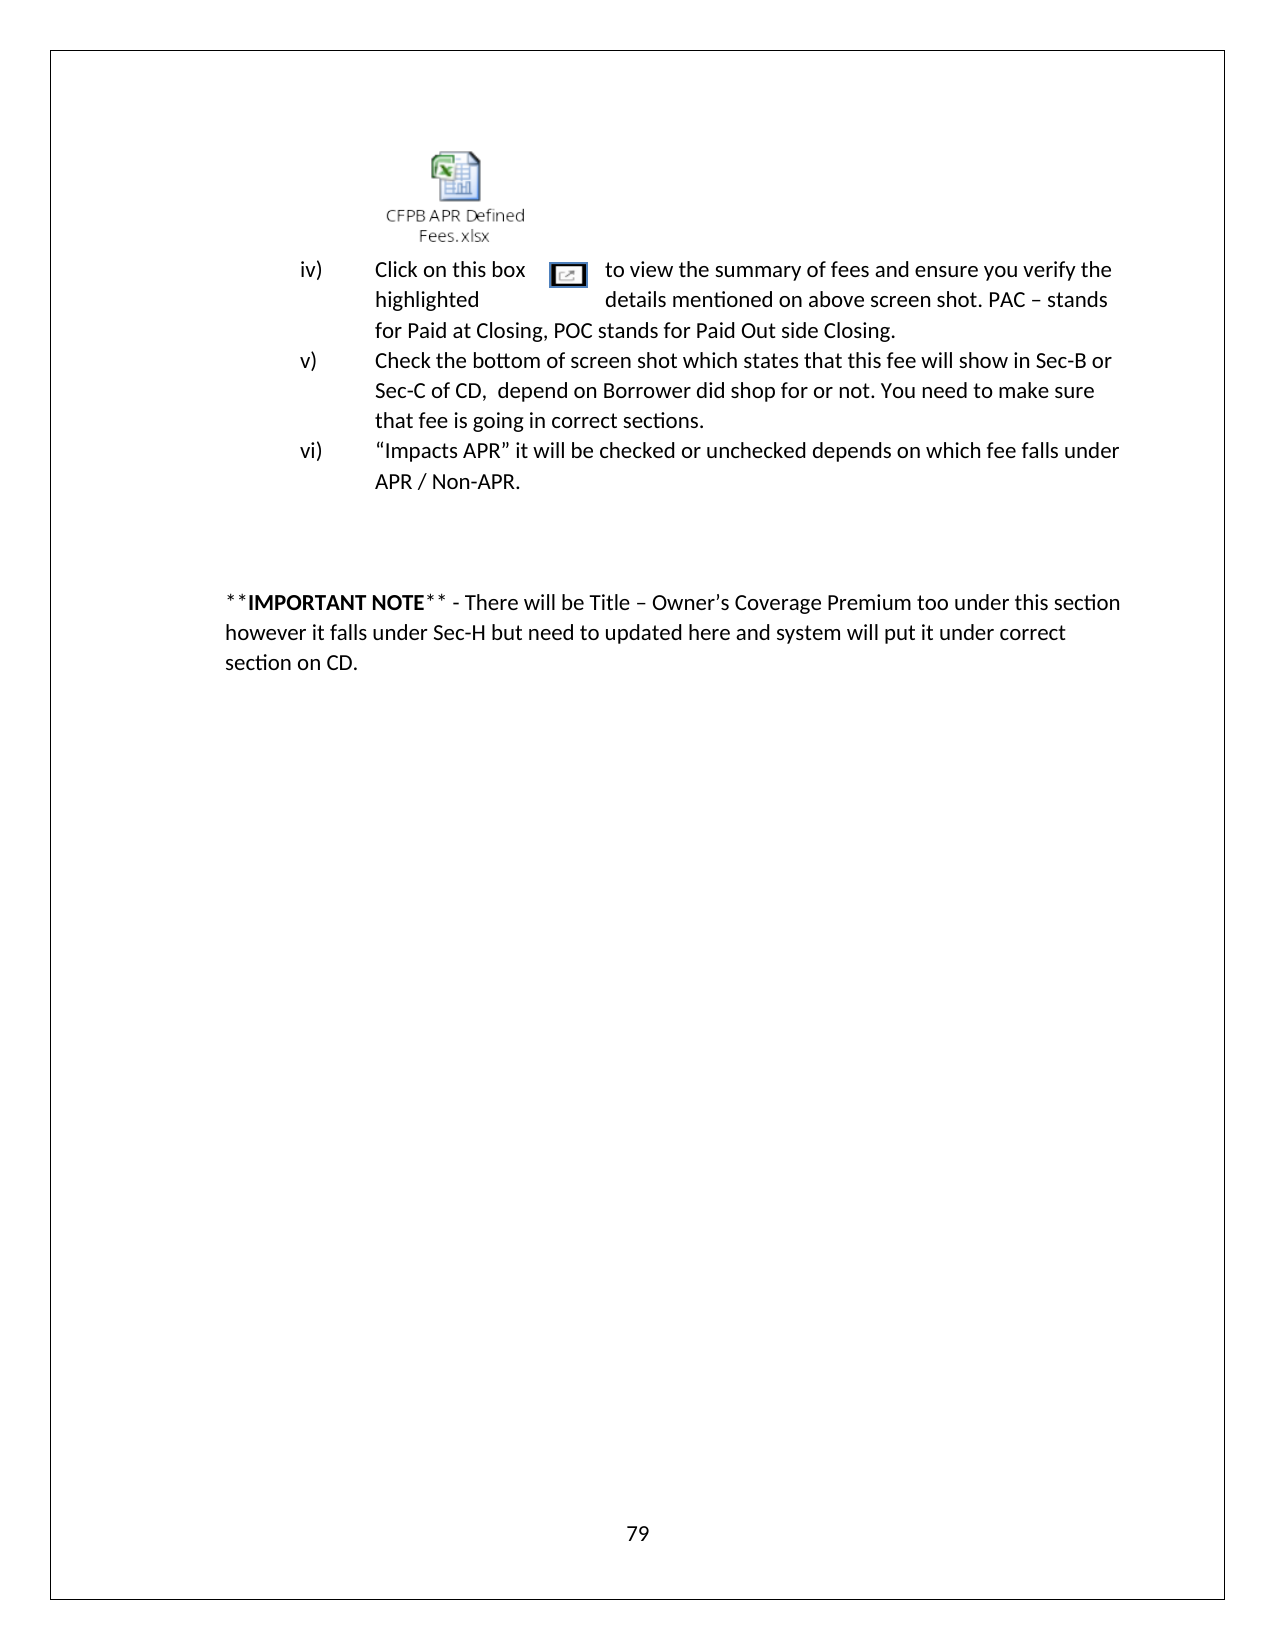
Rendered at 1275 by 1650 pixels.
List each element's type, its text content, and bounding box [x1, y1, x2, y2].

list **IMPORTANT NOTE** - There will be Title – Owner’s Coverage Premium too under this section however it falls under Sec-H but need to updated here and system will put it under correct section on CD. [225, 588, 1125, 676]
list “Impacts APR” it will be checked or unchecked depends on which fee falls under APR / Non-APR. [300, 437, 1125, 495]
list Click on this box to view the summary of fees and ensure you verify the highlighted details mentioned on above screen shot. PAC – stands for Paid at Closing, POC stands for Paid Out side Closing. [300, 255, 1125, 344]
list Check the bottom of screen shot which states that this fee will show in Sec-B or Sec-C of CD, depend on Borrower did shop for or not. You need to make sure that fee is going in correct sections. [300, 346, 1125, 434]
picture [551, 264, 586, 286]
